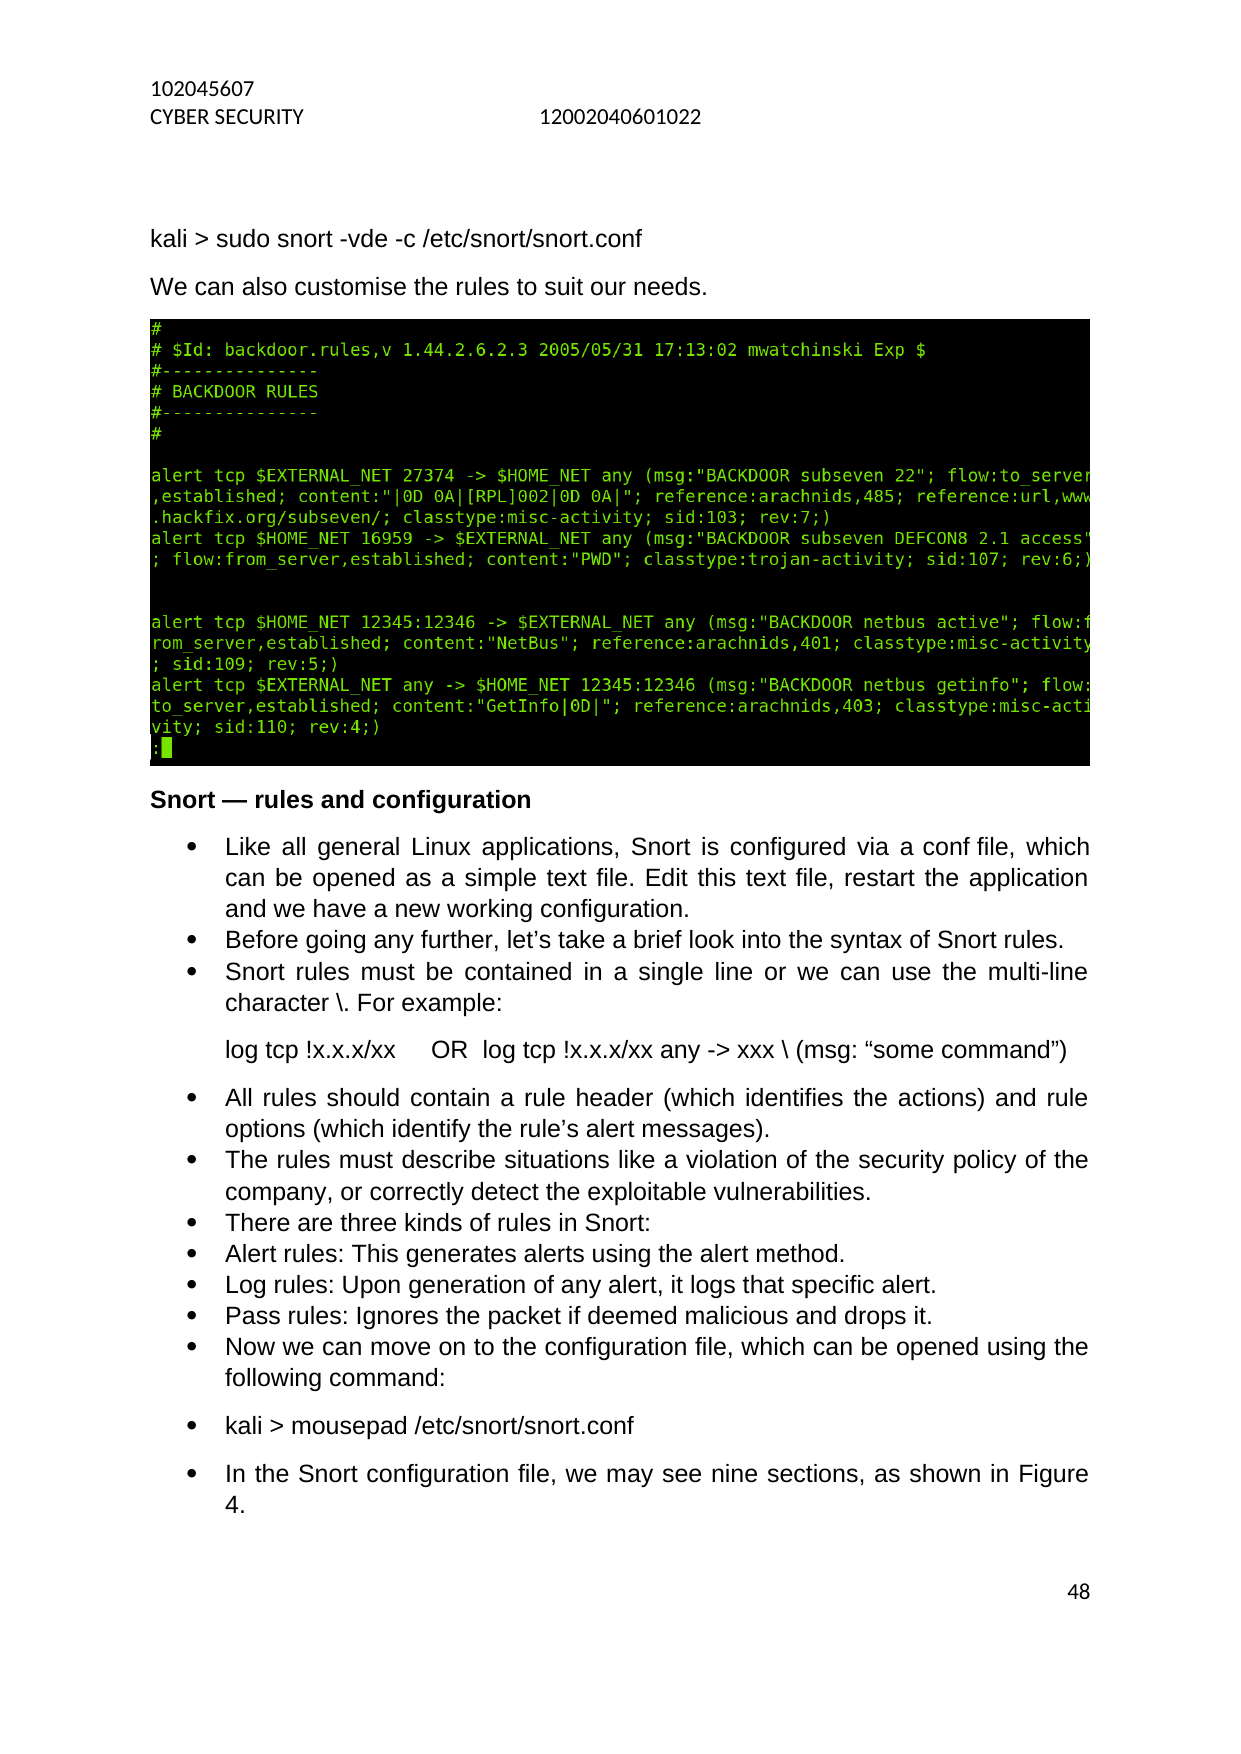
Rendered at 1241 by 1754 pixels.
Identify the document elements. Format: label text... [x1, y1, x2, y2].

list Snort rules must be contained in a single line or we can use the multi-line character \. For example: [187, 957, 1090, 1017]
list All rules should contain a rule header (which identifies the actions) and rule options (which identify the rule’s alert messages). [187, 1083, 1090, 1143]
list Log rules: Upon generation of any alert, it logs that specific alert. [187, 1270, 1090, 1299]
list The rules must describe situations like a violation of the security policy of the company, or correctly detect the exploitable vulnerabilities. [187, 1145, 1090, 1205]
text Snort — rules and configuration [150, 784, 1090, 813]
list Now we can move on to the configuration file, which can be opened using the following command: [187, 1332, 1090, 1392]
text We can also customise the rules to suit our needs. [150, 272, 1090, 301]
list There are three kinds of rules in Snort: [187, 1208, 1090, 1236]
list Alert rules: This generates alerts using the alert method. [187, 1239, 1090, 1268]
list In the Snort configuration file, we may see nine sections, as shown in Figure 4. [187, 1459, 1090, 1518]
text log tcp !x.x.x/xx OR log tcp !x.x.x/xx any -> xxx \ (msg: “some command”) [150, 1036, 1090, 1064]
list Before going any further, let’s take a brief look into the syntax of Snort rules. [187, 926, 1090, 954]
table_header kali > mousepad /etc/snort/snort.conf [150, 1411, 1216, 1459]
list Pass rules: Ignores the packet if deemed malicious and drops it. [187, 1301, 1090, 1330]
list Like all general Linux applications, Snort is configured via a conf file, which can be opened as a simple text file. Edit this text file, restart the application and we have a new working configuration. [187, 832, 1090, 923]
picture [150, 319, 1090, 766]
table_header kali > sudo snort -vde -c /etc/snort/snort.conf [150, 224, 1216, 272]
